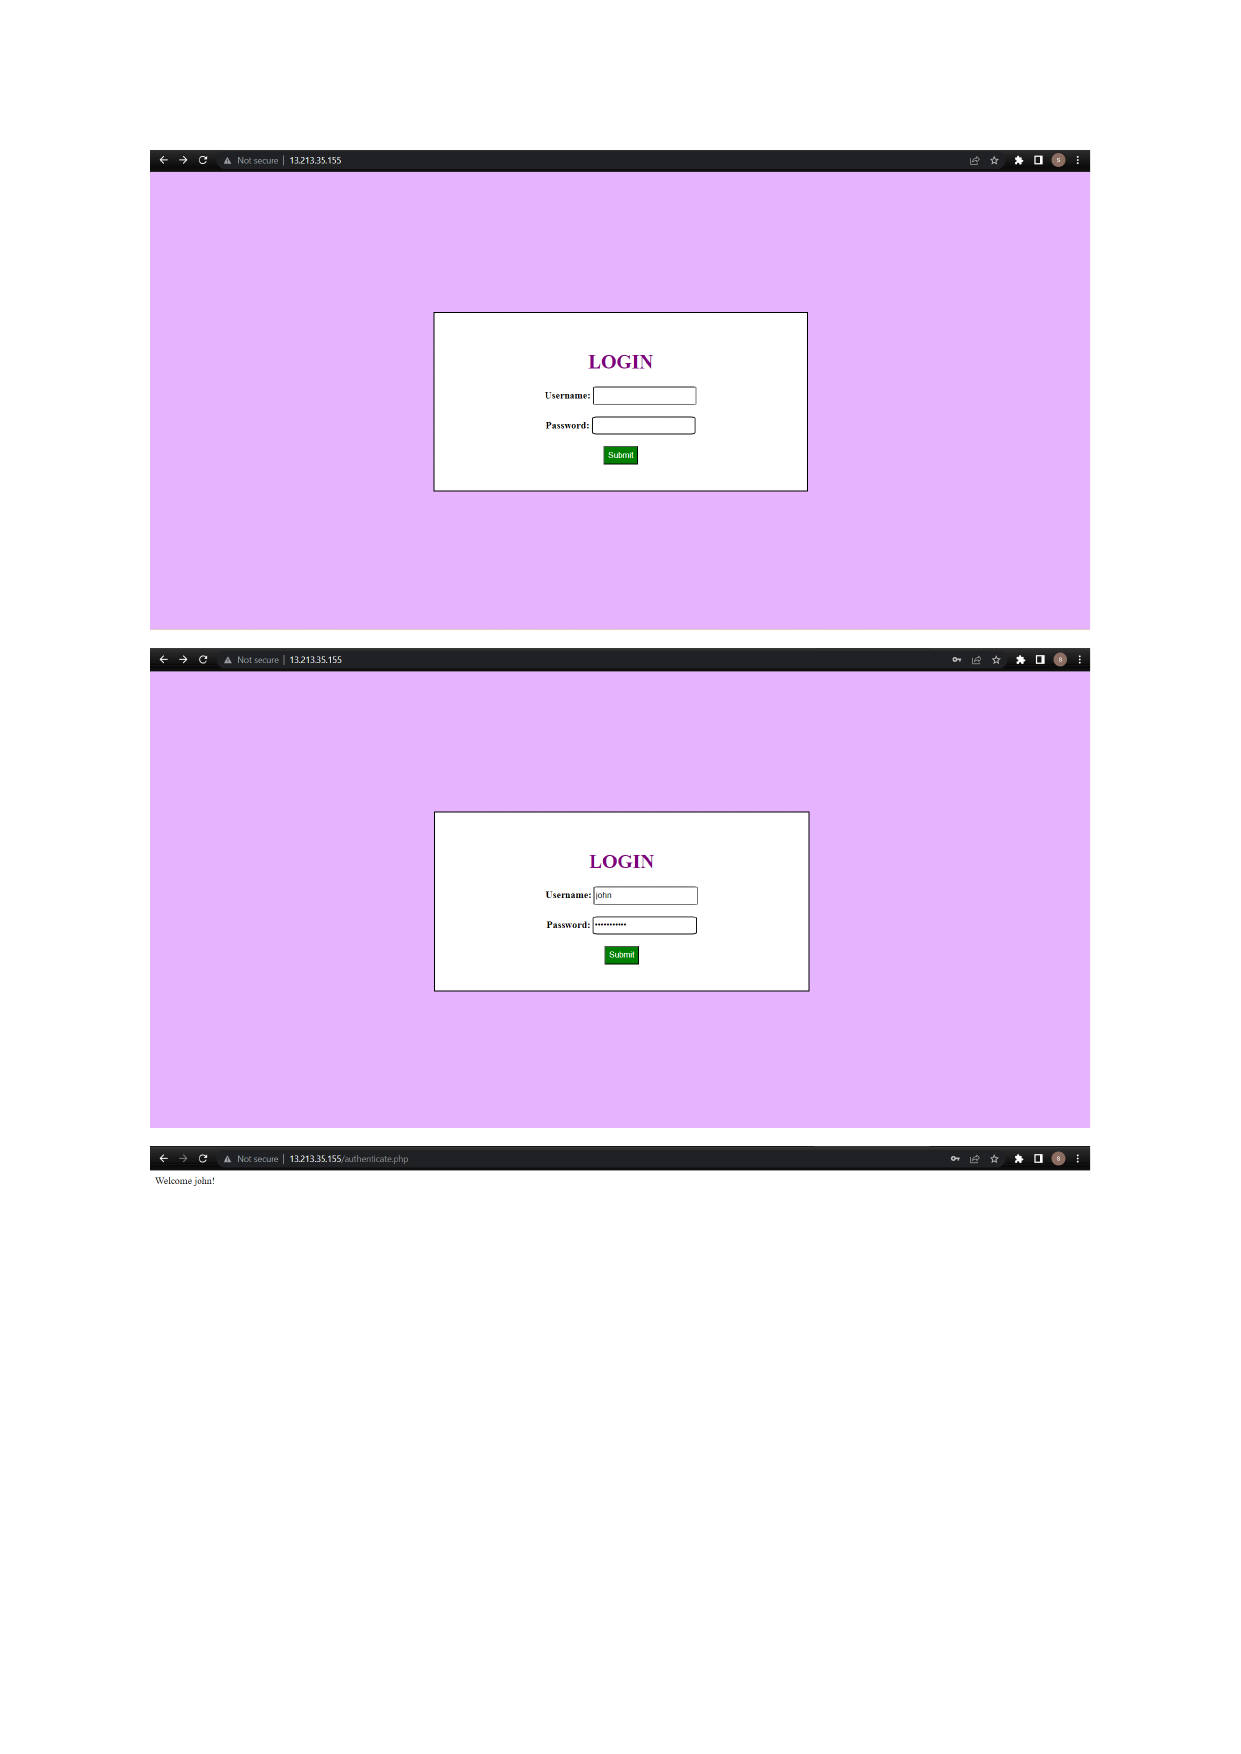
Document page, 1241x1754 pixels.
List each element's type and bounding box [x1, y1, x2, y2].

picture [150, 648, 1091, 1128]
picture [150, 150, 1091, 630]
picture [150, 1146, 1091, 1357]
